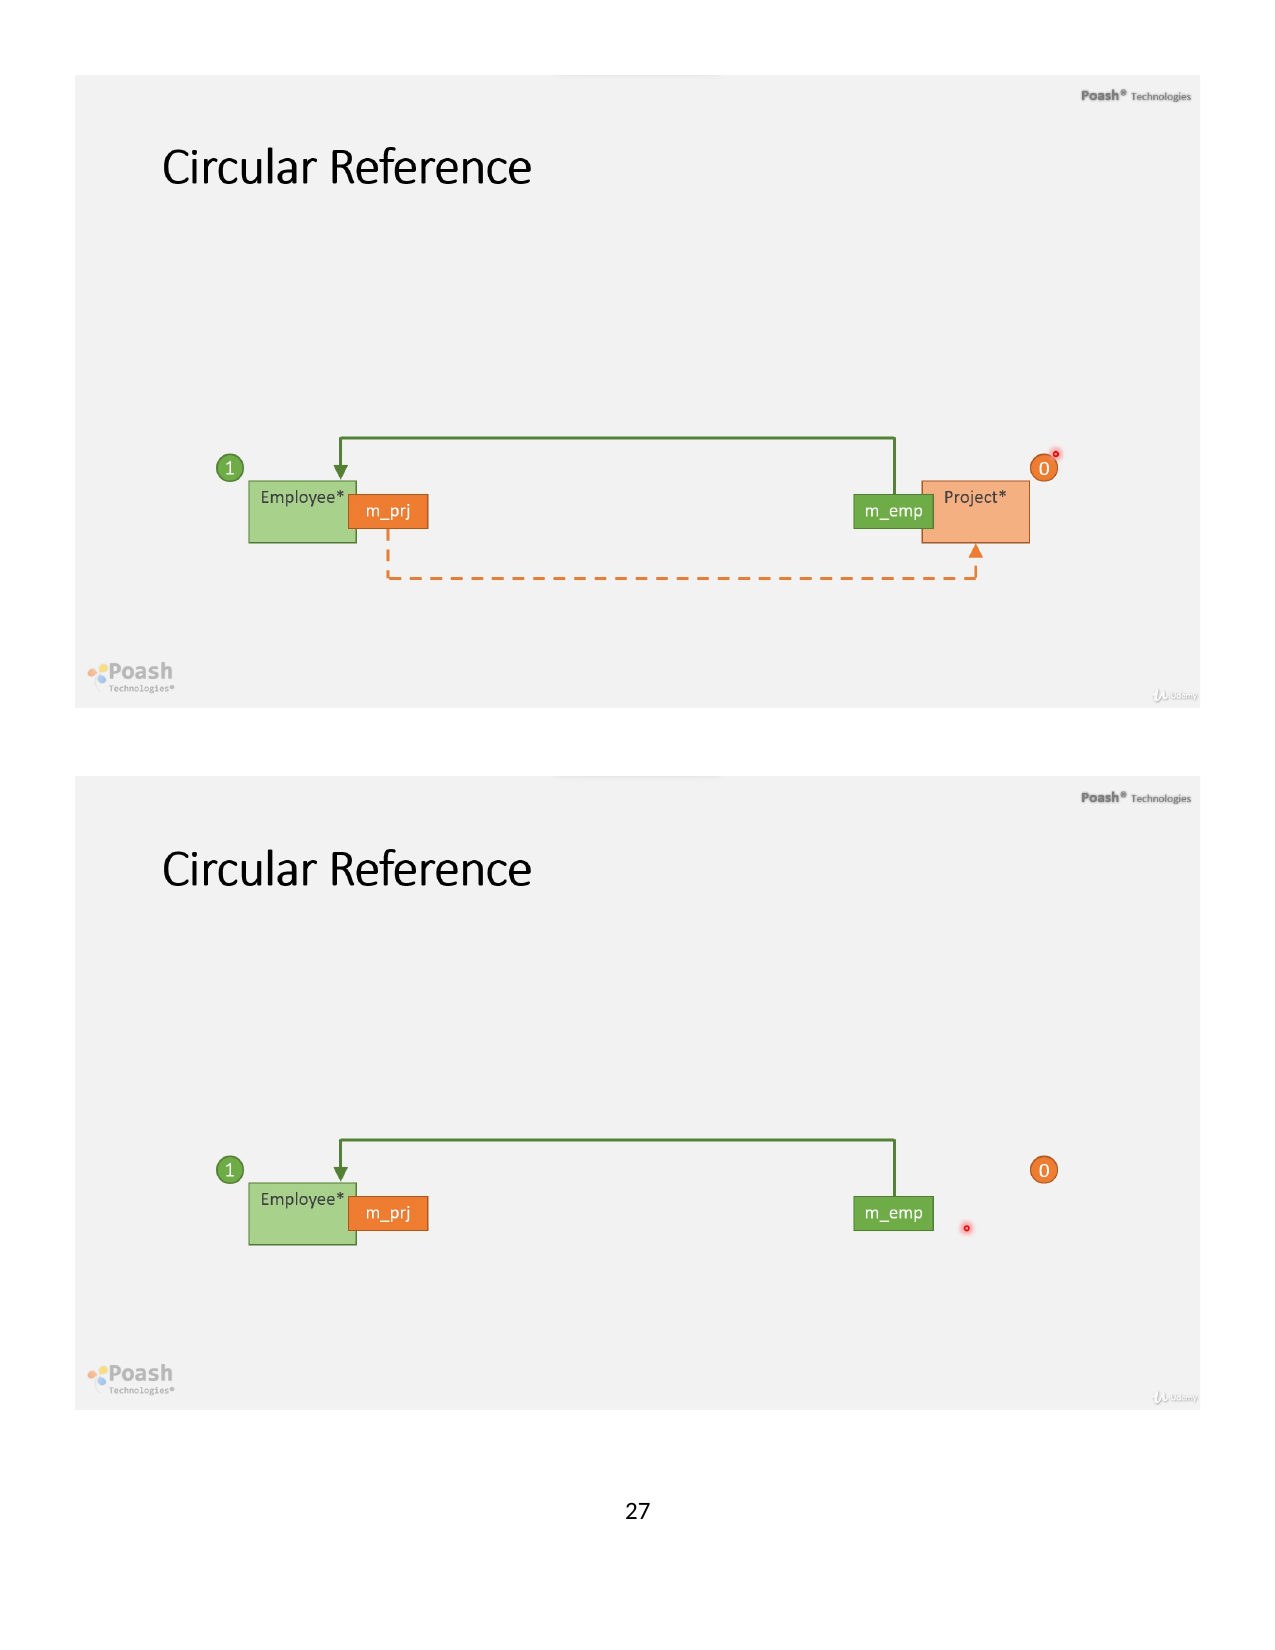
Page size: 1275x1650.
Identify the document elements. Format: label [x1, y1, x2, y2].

picture [75, 75, 1200, 708]
picture [75, 776, 1200, 1410]
